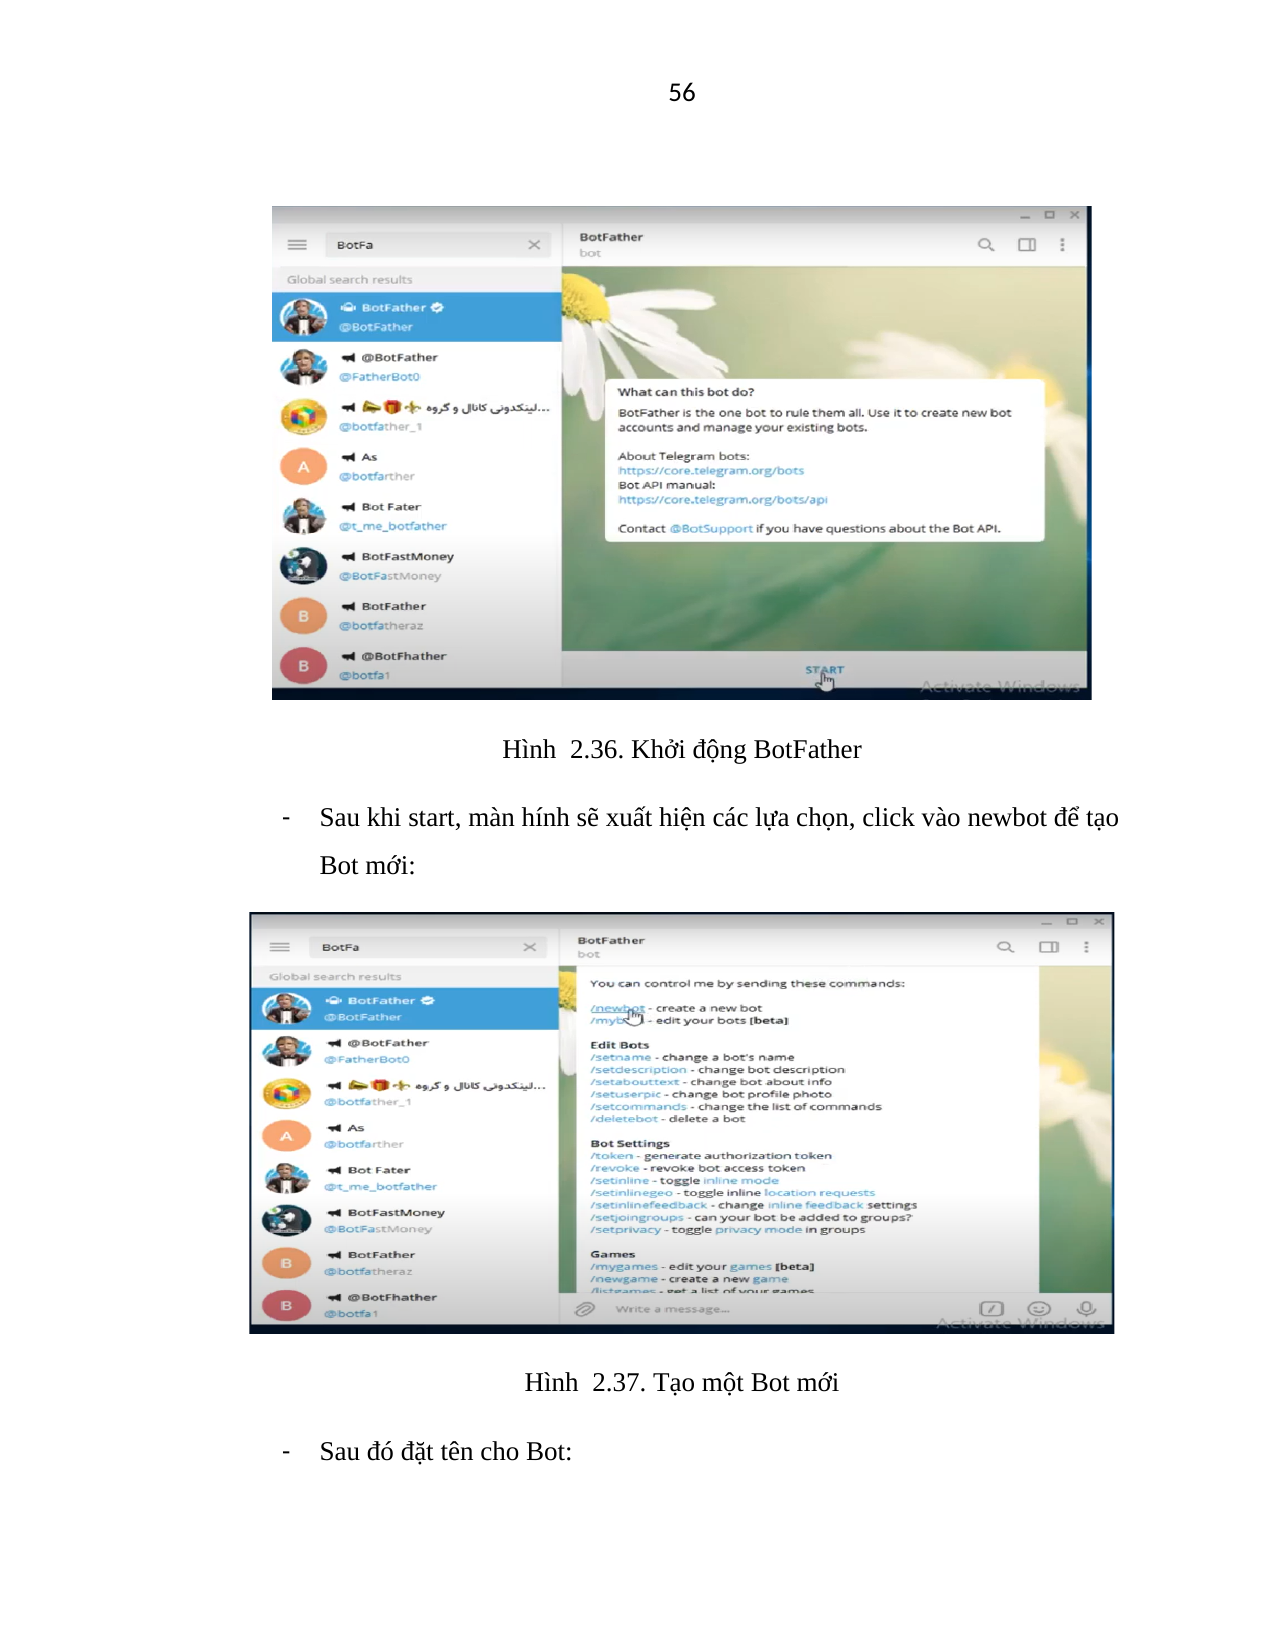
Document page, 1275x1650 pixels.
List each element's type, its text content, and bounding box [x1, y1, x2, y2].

list Sau đó đặt tên cho Bot: [282, 1434, 1157, 1467]
picture [249, 912, 1115, 1334]
picture [272, 206, 1092, 700]
list Sau khi start, màn hính sẽ xuất hiện các lựa chọn, click vào newbot để tạo Bot mới: [282, 801, 1157, 880]
